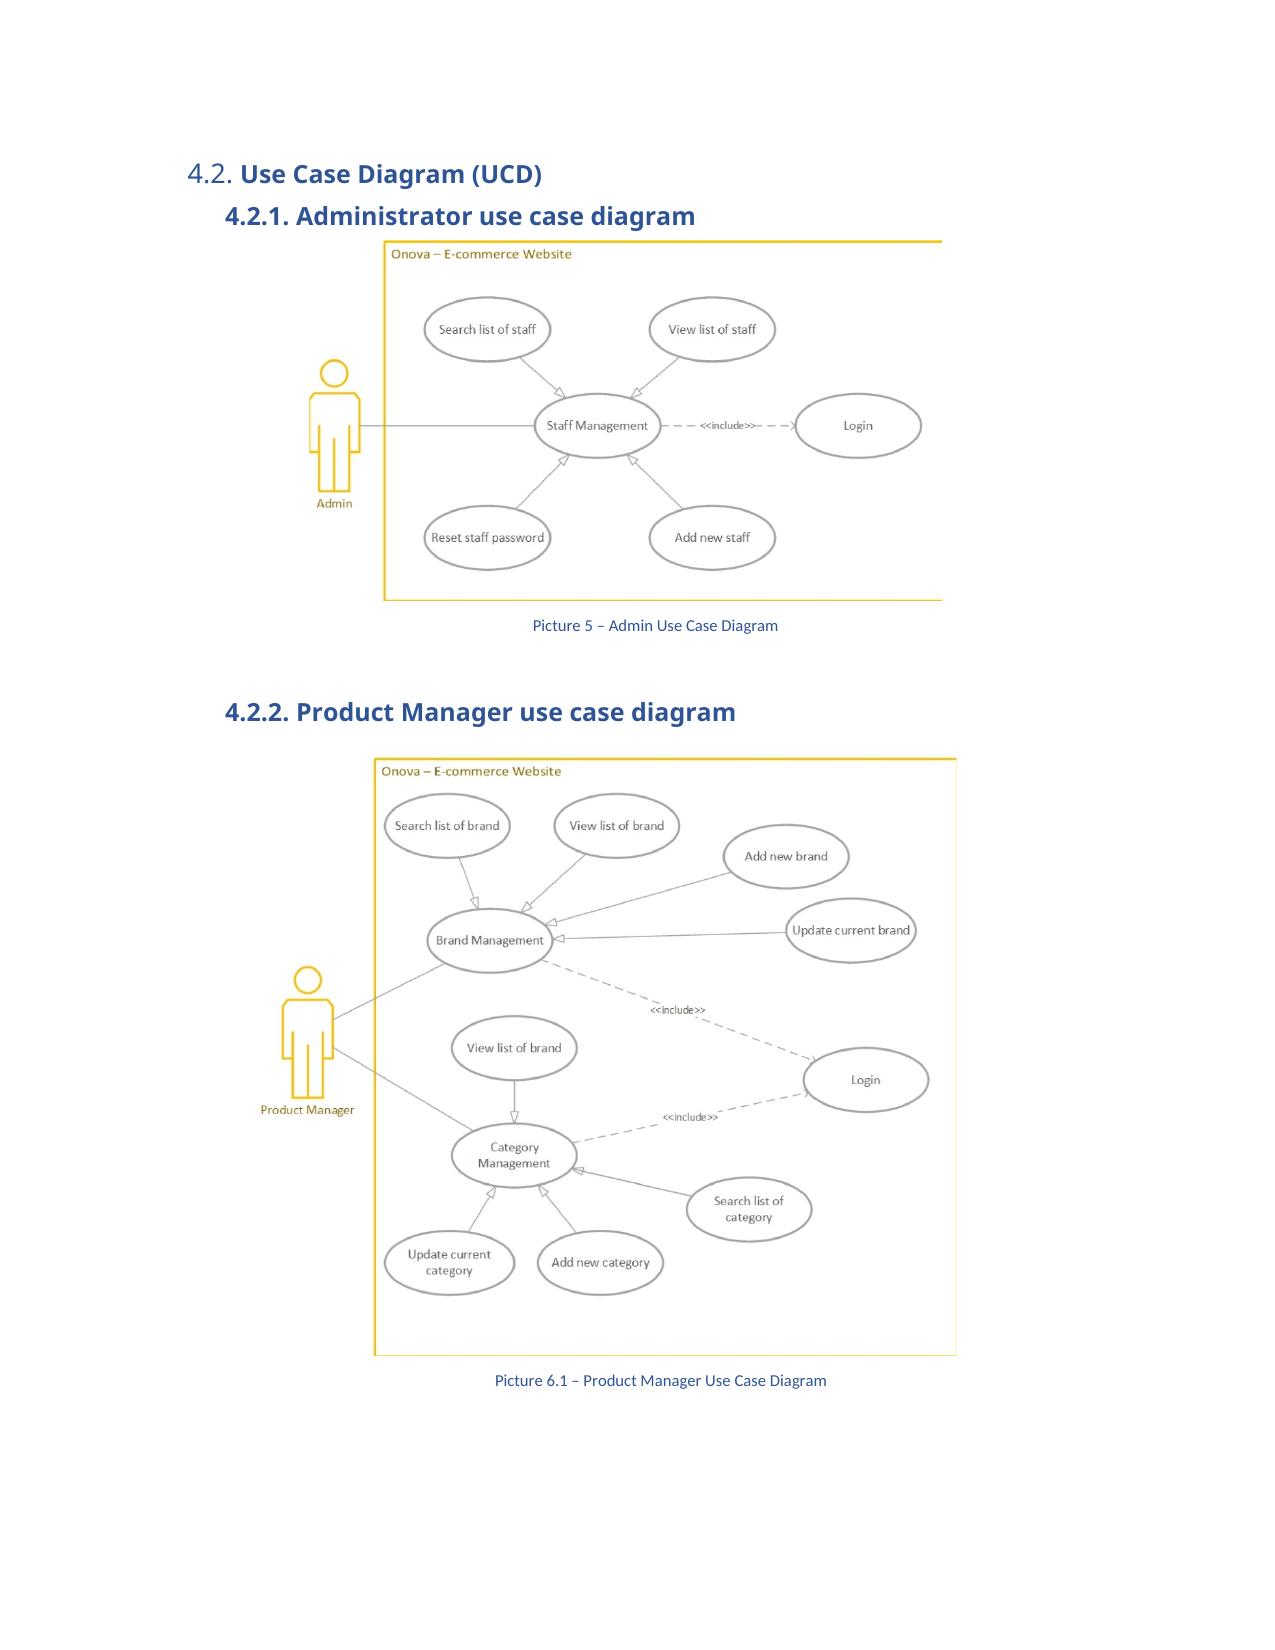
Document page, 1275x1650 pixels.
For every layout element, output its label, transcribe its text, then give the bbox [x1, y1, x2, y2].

subtitle Administrator use case diagram [225, 198, 1125, 232]
picture [253, 757, 956, 1354]
subtitle Product Manager use case diagram [225, 695, 1125, 729]
picture [307, 240, 942, 600]
subtitle Use Case Diagram (UCD) [187, 154, 1125, 191]
